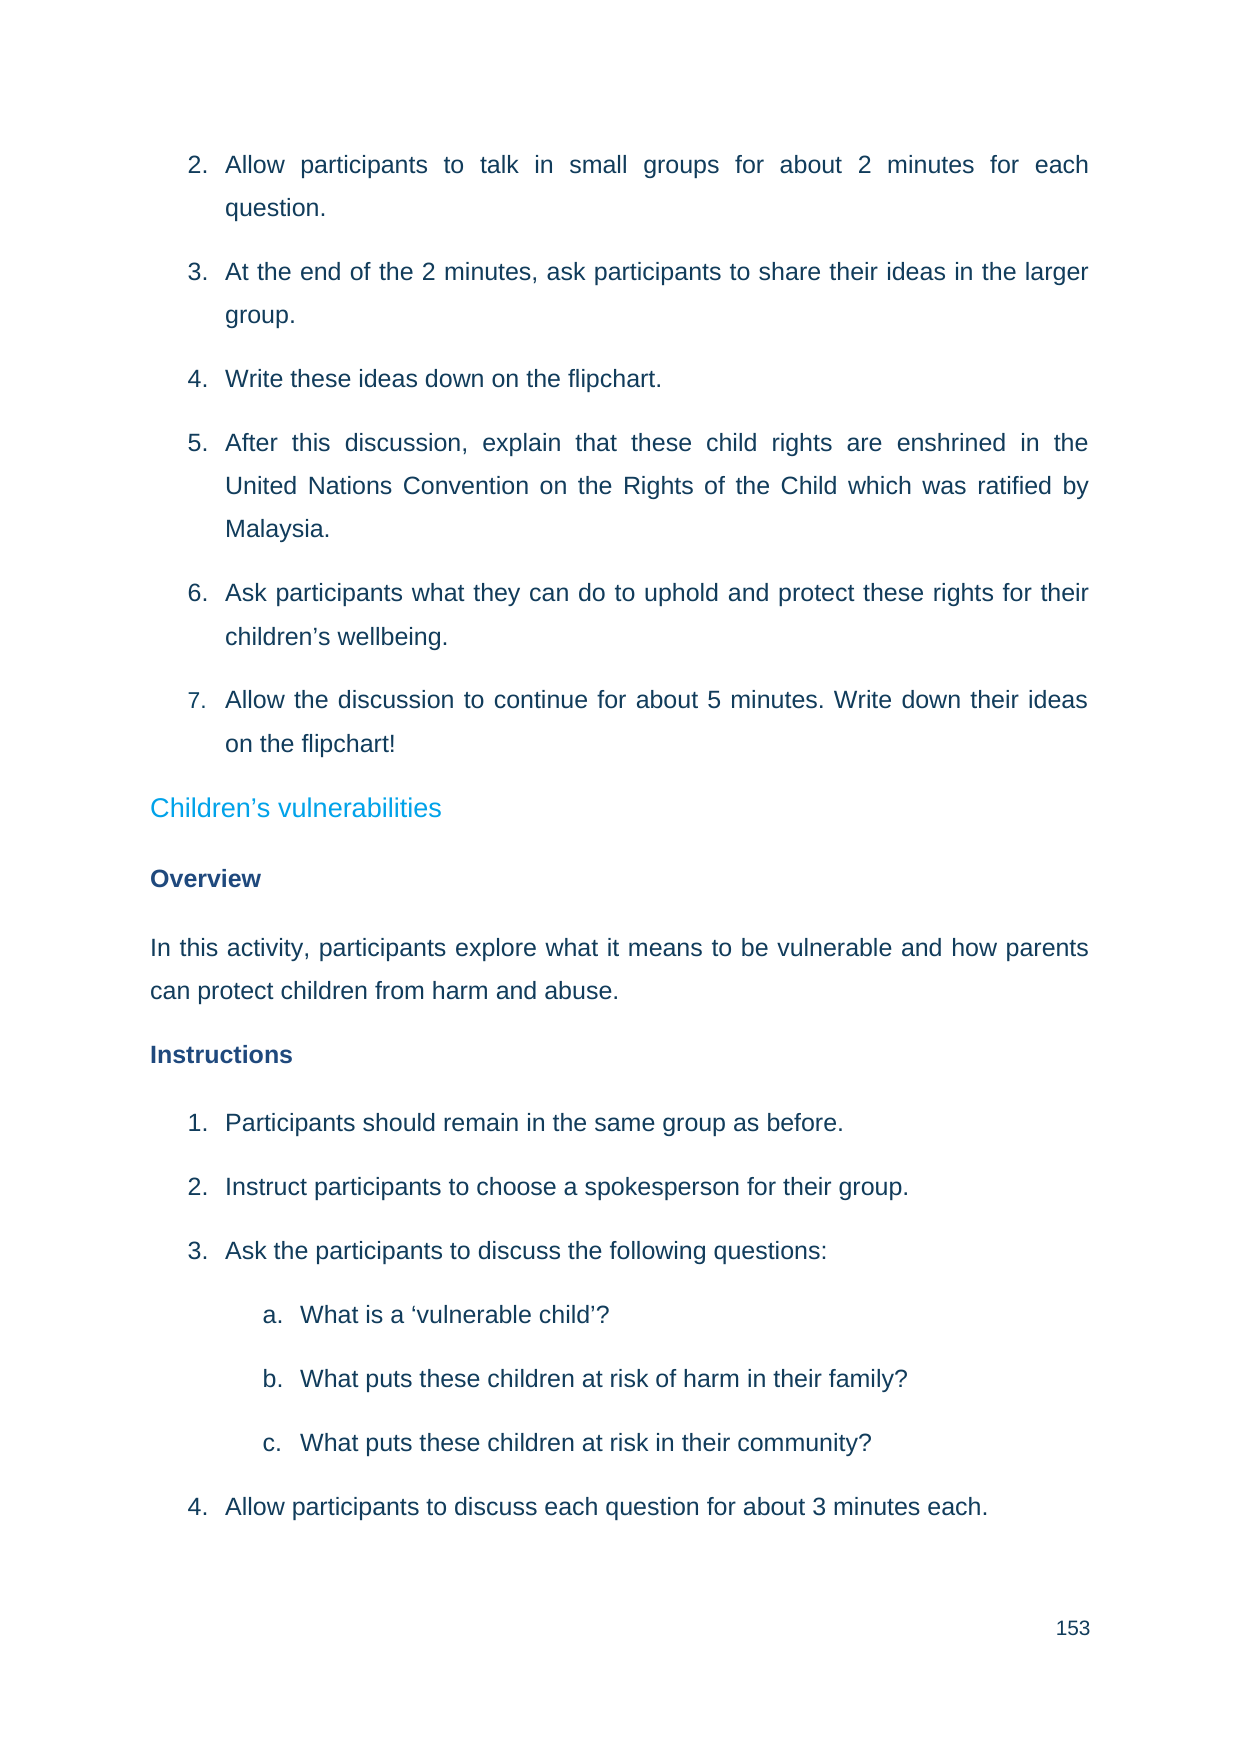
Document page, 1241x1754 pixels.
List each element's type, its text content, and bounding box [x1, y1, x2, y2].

subtitle Instructions [150, 1039, 1090, 1068]
list Allow participants to talk in small groups for about 2 minutes for each question. [187, 150, 1090, 222]
subtitle Overview [150, 864, 1090, 893]
list At the end of the 2 minutes, ask participants to share their ideas in the larger group. [187, 257, 1090, 329]
list Ask the participants to discuss the following questions: [187, 1236, 1090, 1264]
list Instruct participants to choose a spokesperson for their group. [187, 1172, 1090, 1200]
list After this discussion, explain that these child rights are enshrined in the United Nations Convention on the Rights of the Child which was ratified by Malaysia. [187, 428, 1090, 543]
list Allow the discussion to continue for about 5 minutes. Write down their ideas on the flipchart! [187, 685, 1090, 757]
list Allow participants to discuss each question for about 3 minutes each. [187, 1491, 1090, 1520]
list What puts these children at risk of harm in their family? [262, 1363, 1090, 1392]
subtitle Children’s vulnerabilities [150, 792, 1090, 824]
list Write these ideas down on the flipchart. [187, 364, 1090, 393]
list What is a ‘vulnerable child’? [262, 1299, 1090, 1328]
text In this activity, participants explore what it means to be vulnerable and how parents can protect children from harm and abuse. [150, 932, 1090, 1004]
list Participants should remain in the same group as before. [187, 1108, 1090, 1136]
list Ask participants what they can do to uphold and protect these rights for their children’s wellbeing. [187, 578, 1090, 650]
list What puts these children at risk in their community? [262, 1427, 1090, 1456]
